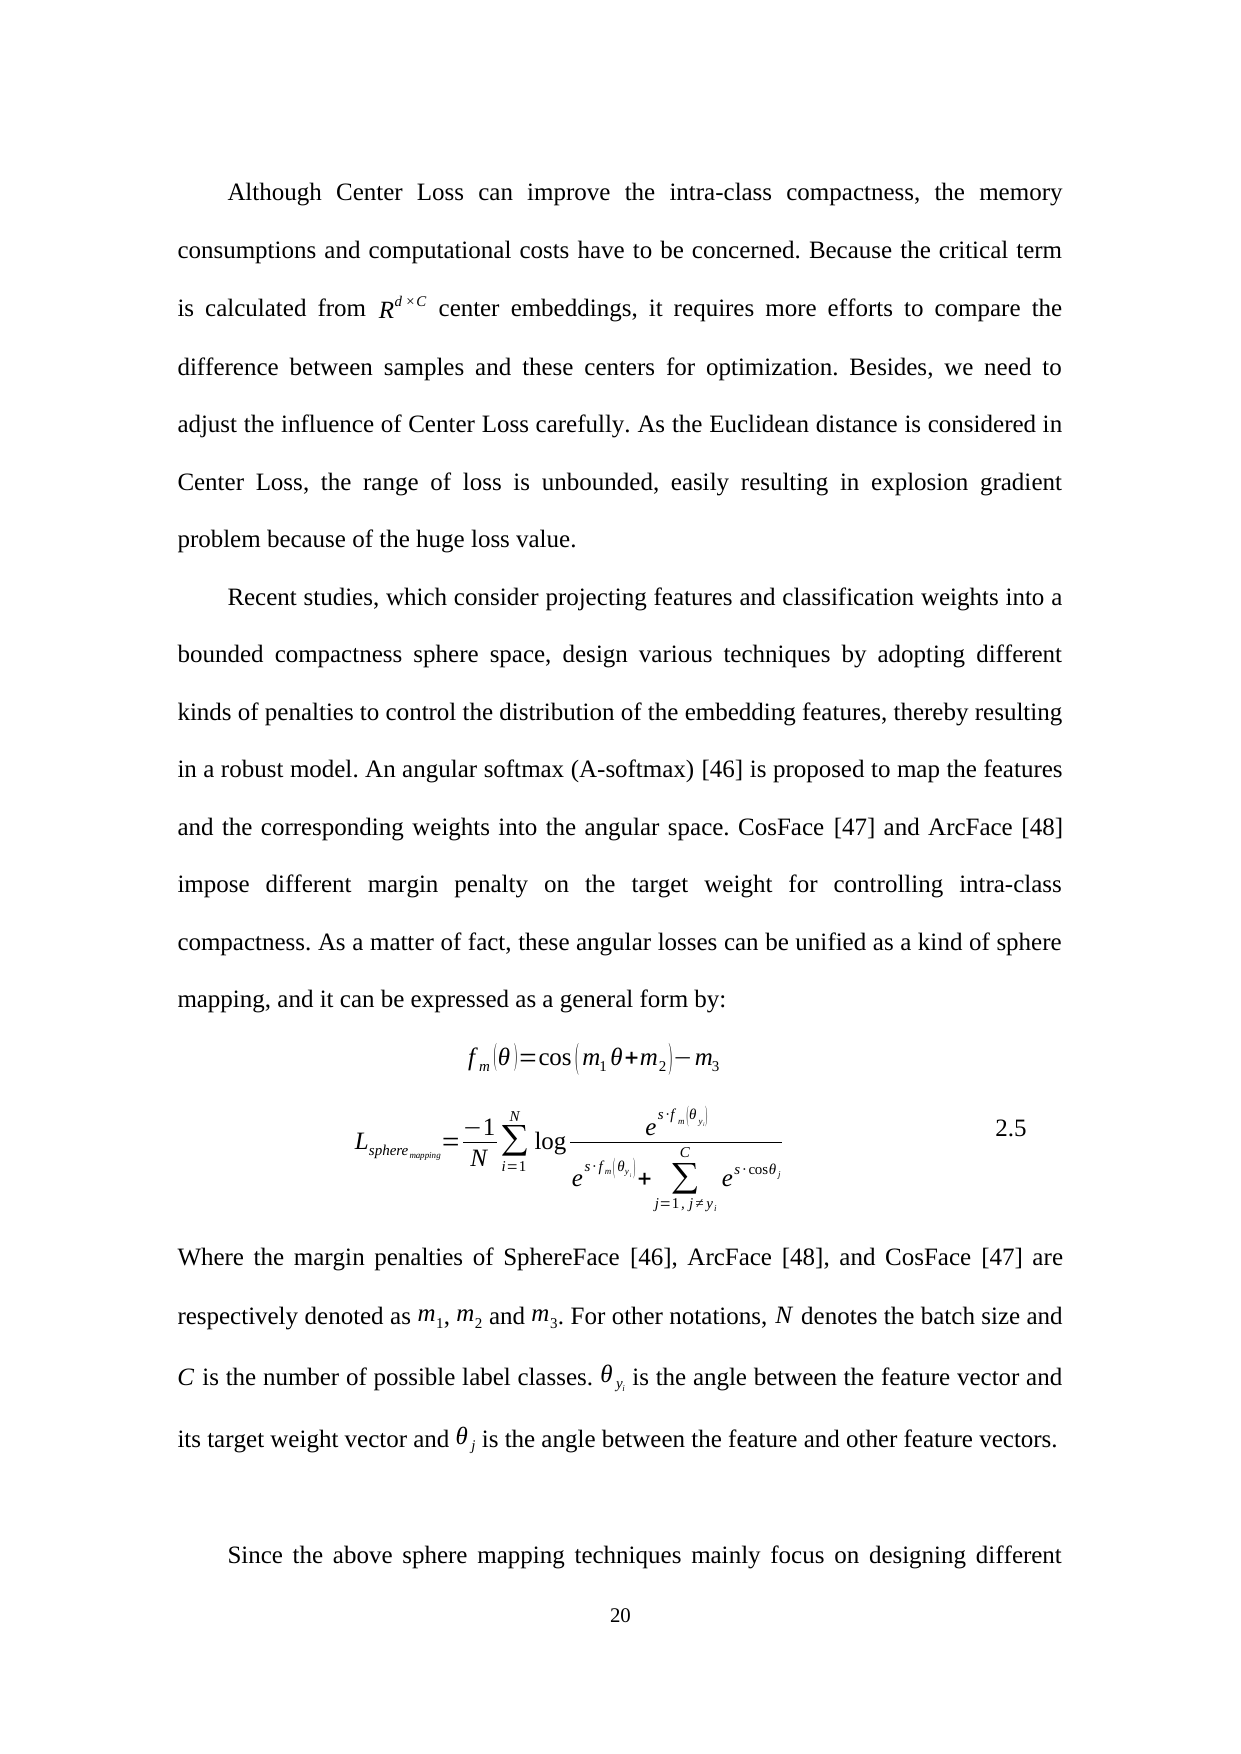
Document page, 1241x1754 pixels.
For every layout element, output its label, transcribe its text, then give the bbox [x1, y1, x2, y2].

text Where the margin penalties of SphereFace [46], ArcFace [48], and CosFace [47] are respectively denoted as , and . For other notations, denotes the batch size and is the number of possible label classes. is the angle between the feature vector and its target weight vector and is the angle between the feature and other feature vectors. [177, 1242, 1063, 1454]
text Recent studies, which consider projecting features and classification weights into a bounded compactness sphere space, design various techniques by adopting different kinds of penalties to control the distribution of the embedding features, thereby resulting in a robust model. An angular softmax (A-softmax) [46] is proposed to map the features and the corresponding weights into the angular space. CosFace [47] and ArcFace [48] impose different margin penalty on the target weight for controlling intra-class compactness. As a matter of fact, these angular losses can be unified as a kind of sphere mapping, and it can be expressed as a general form by: [177, 582, 1063, 1013]
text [177, 1540, 1063, 1569]
table_header 2.5 [960, 1042, 1062, 1242]
table_header [177, 1042, 960, 1242]
text Although Center Loss can improve the intra-class compactness, the memory consumptions and computational costs have to be concerned. Because the critical term is calculated from center embeddings, it requires more efforts to compare the difference between samples and these centers for optimization. Besides, we need to adjust the influence of Center Loss carefully. As the Euclidean distance is considered in Center Loss, the range of loss is unbounded, easily resulting in explosion gradient problem because of the huge loss value. [177, 177, 1063, 553]
